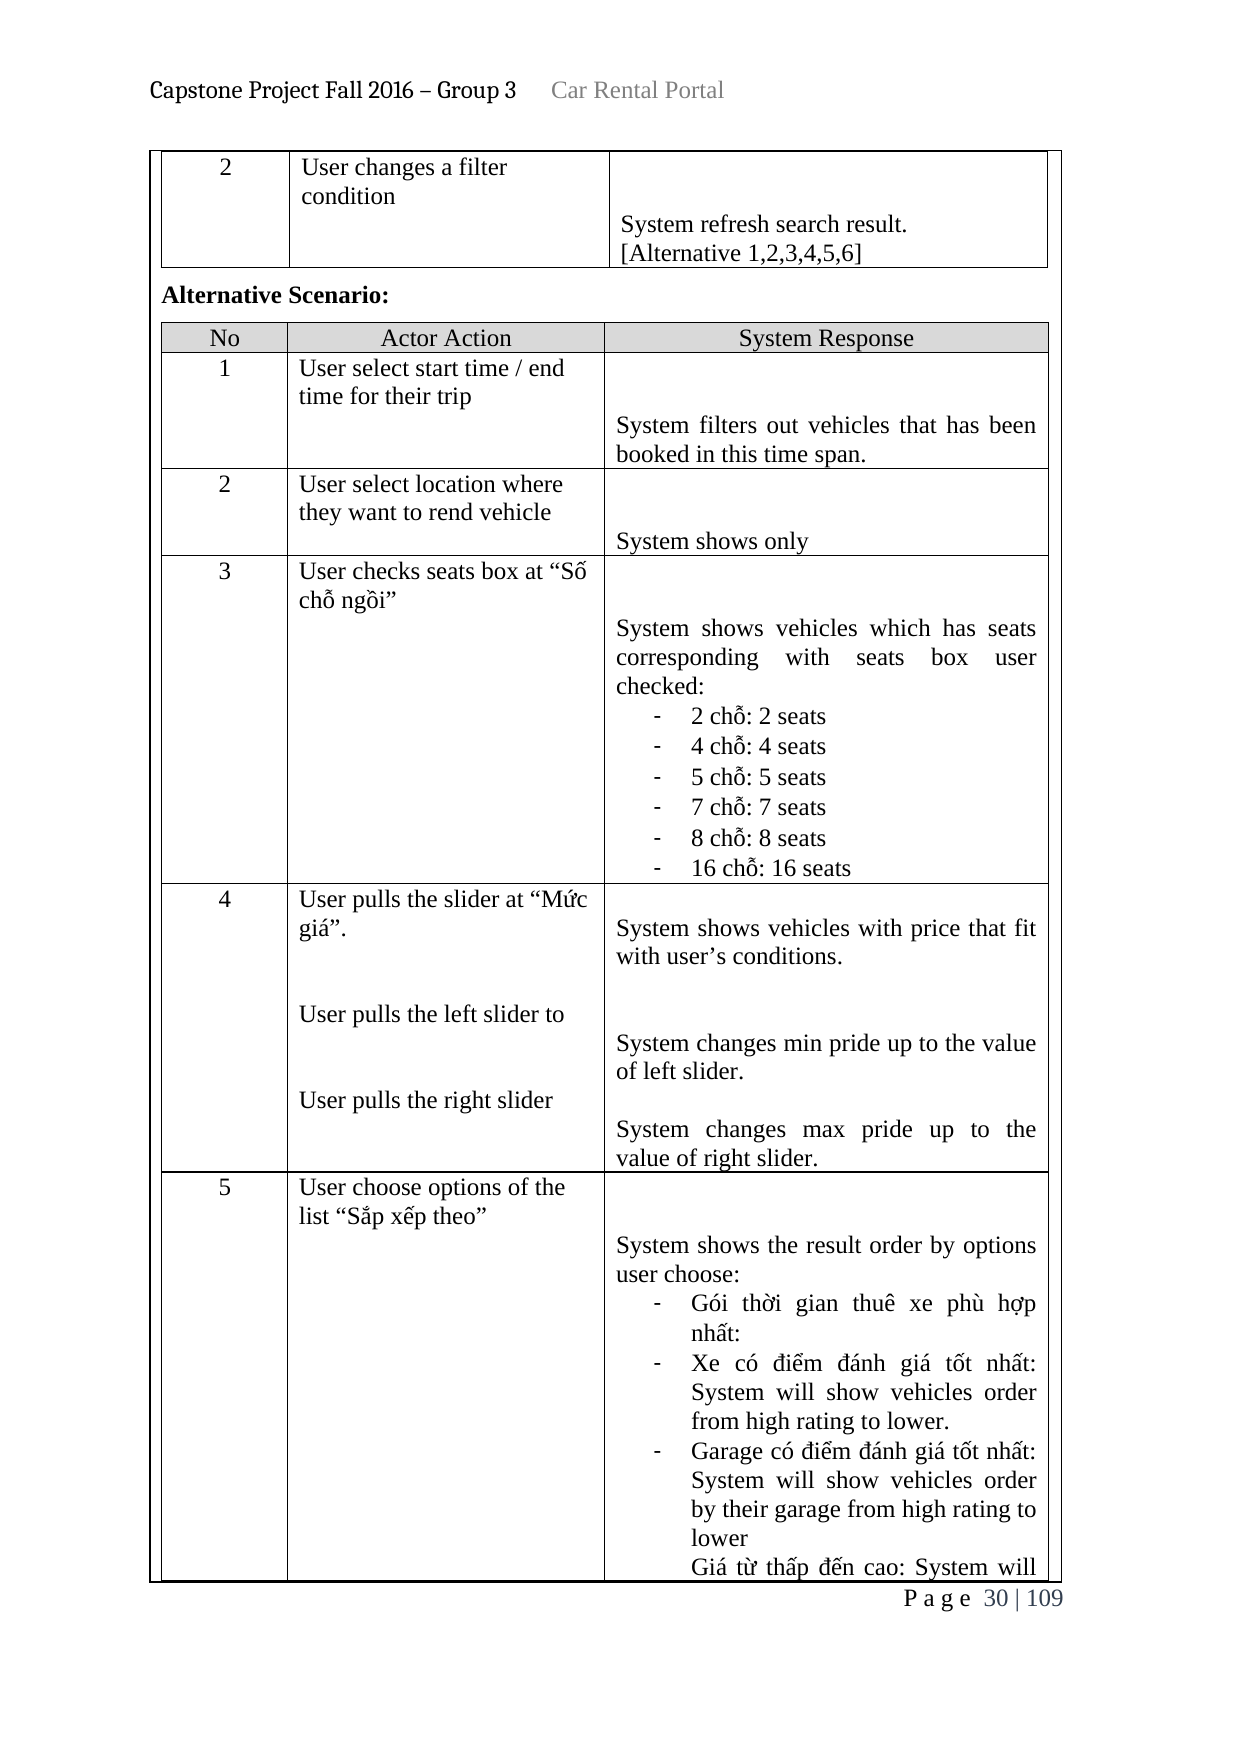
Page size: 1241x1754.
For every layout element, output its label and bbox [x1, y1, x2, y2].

table_cell [151, 151, 1061, 1581]
